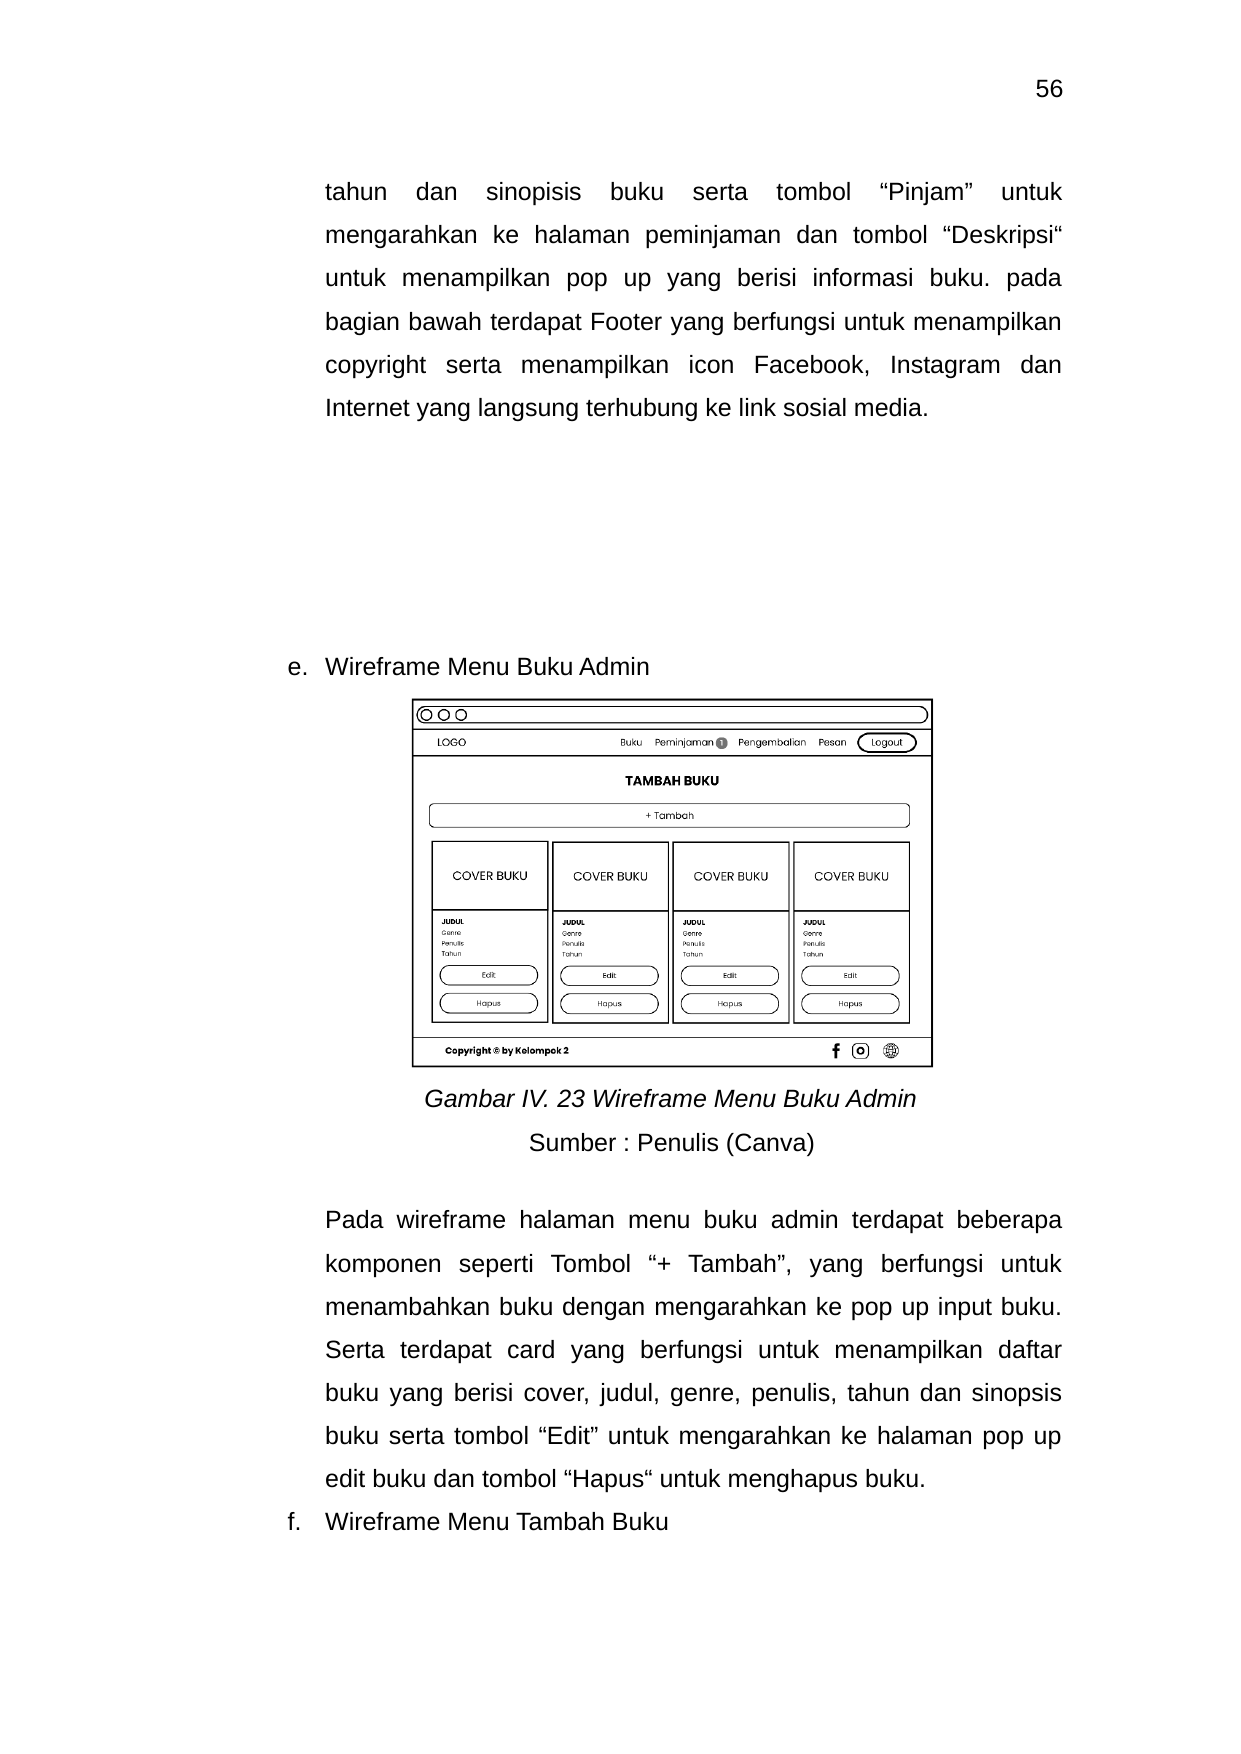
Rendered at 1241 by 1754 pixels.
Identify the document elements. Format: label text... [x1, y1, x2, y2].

list Wireframe Menu Tambah Buku [287, 1507, 1063, 1536]
text Pada wireframe halaman menu buku admin terdapat beberapa komponen seperti Tombol “+ Tambah”, yang berfungsi untuk menambahkan buku dengan mengarahkan ke pop up input buku. Serta terdapat card yang berfungsi untuk menampilkan daftar buku yang berisi cover, judul, genre, penulis, tahun dan sinopsis buku serta tombol “Edit” untuk mengarahkan ke halaman pop up edit buku dan tombol “Hapus“ untuk menghapus buku. [325, 1205, 1063, 1493]
picture [406, 694, 938, 1071]
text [325, 177, 1063, 422]
list Wireframe Menu Buku Admin [287, 652, 1063, 680]
text Sumber : Penulis (Canva) [281, 1127, 1063, 1156]
